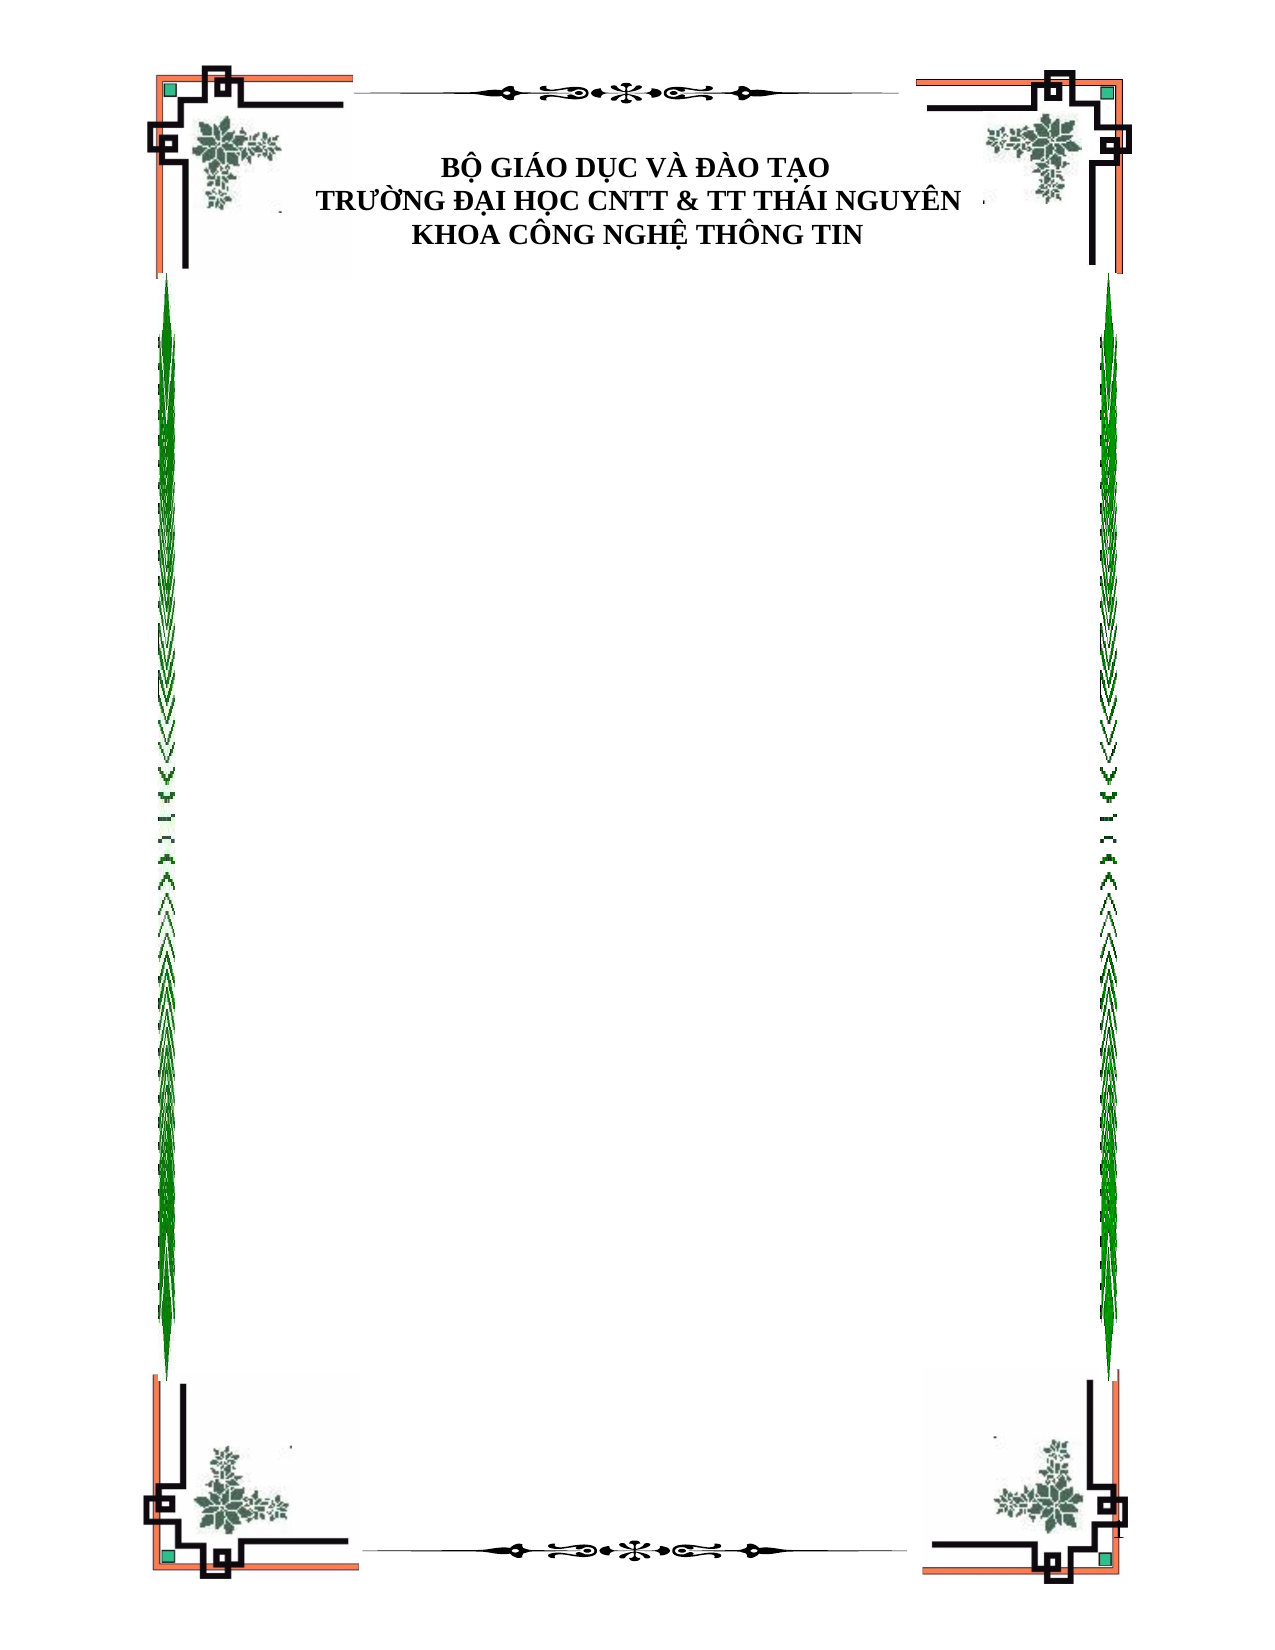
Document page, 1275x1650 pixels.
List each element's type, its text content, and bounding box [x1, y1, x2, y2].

picture [923, 1370, 1128, 1584]
text KHOA CÔNG NGHỆ THÔNG TIN [150, 217, 1125, 251]
text TRƯỜNG ĐẠI HỌC CNTT & TT THÁI NGUYÊN [156, 183, 1121, 217]
text BỘ GIÁO DỤC VÀ ĐÀO TẠO [150, 150, 1121, 183]
picture [144, 66, 358, 1578]
picture [916, 70, 1132, 274]
picture [190, 116, 281, 150]
